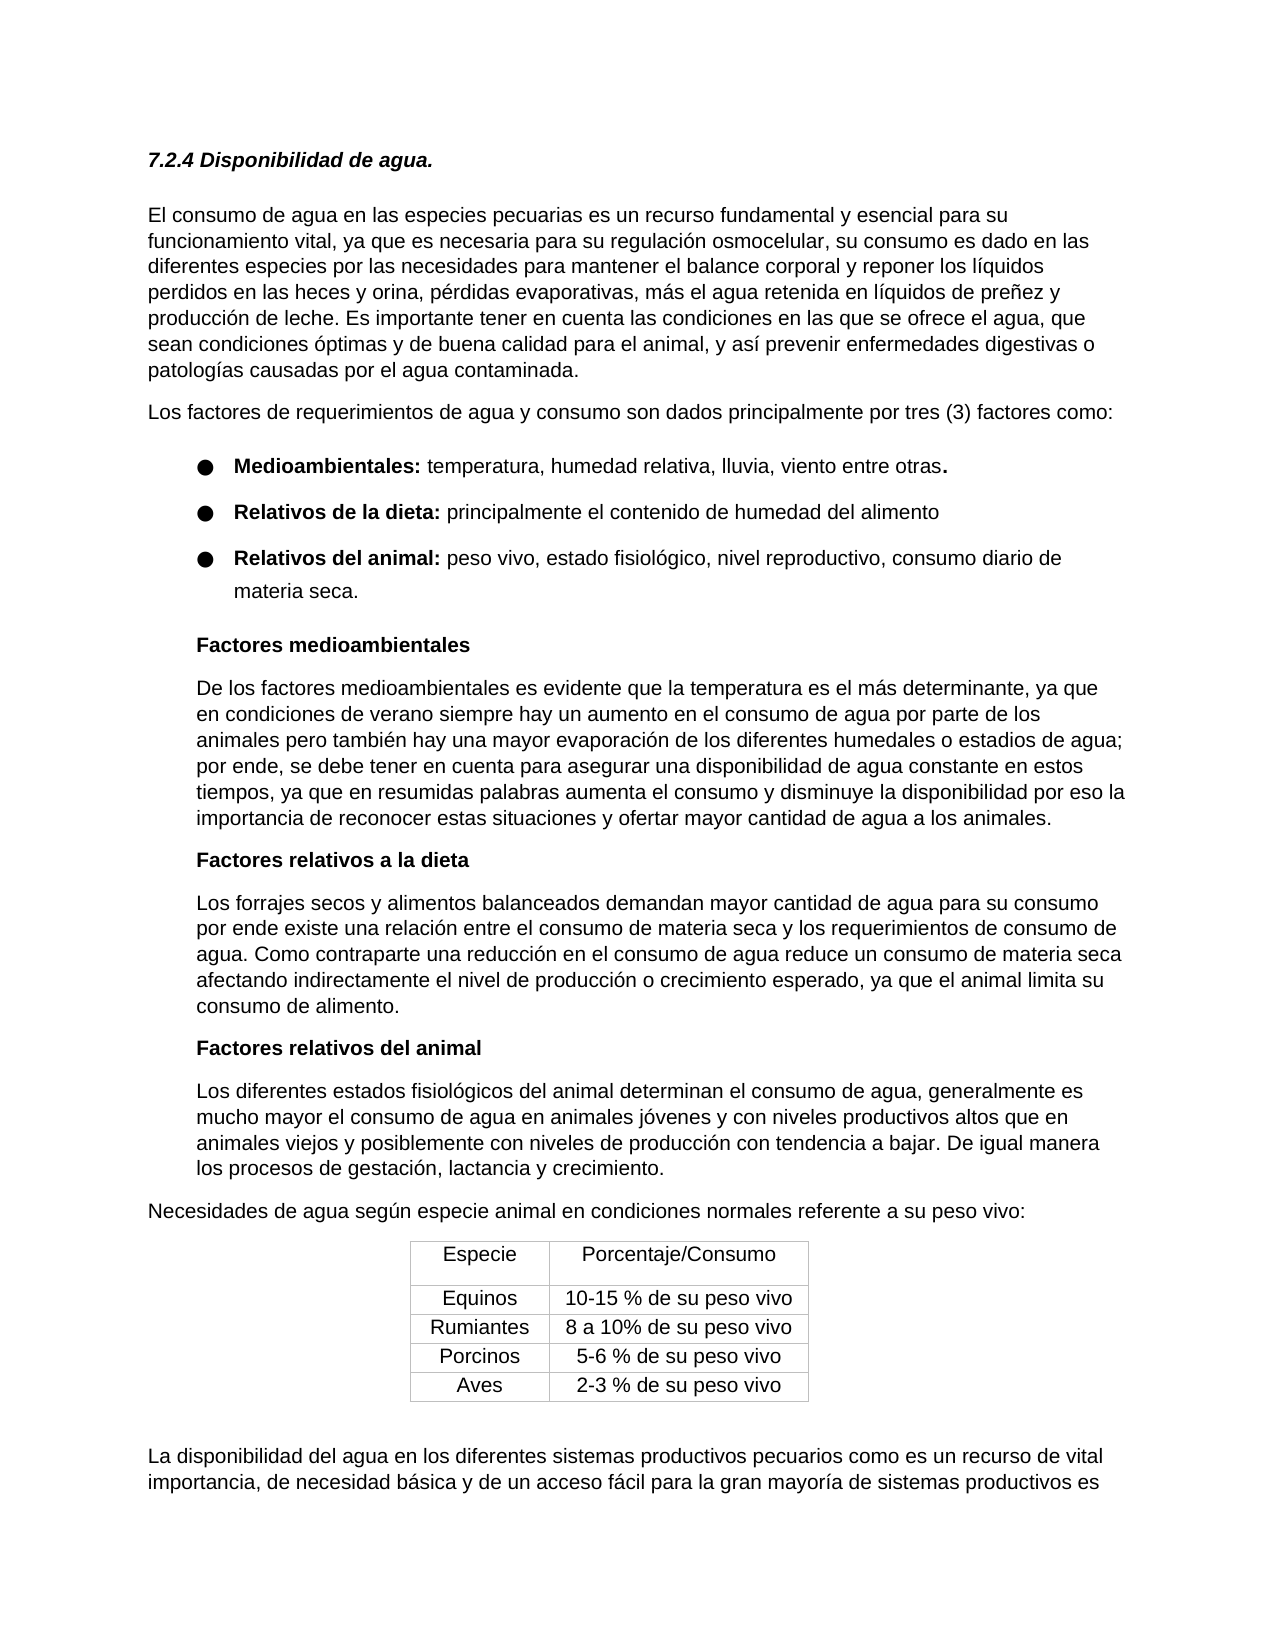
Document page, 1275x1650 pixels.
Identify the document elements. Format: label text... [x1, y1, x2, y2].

table_cell 8 a 10% de su peso vivo [550, 1315, 808, 1343]
text Factores relativos del animal [196, 1036, 1127, 1060]
text Necesidades de agua según especie animal en condiciones normales referente a su peso vivo: [148, 1199, 1127, 1223]
table_cell Equinos [411, 1286, 549, 1314]
table_cell Rumiantes [411, 1315, 549, 1343]
table_cell Aves [411, 1373, 549, 1401]
text El consumo de agua en las especies pecuarias es un recurso fundamental y esencial para su funcionamiento vital, ya que es necesaria para su regulación osmocelular, su consumo es dado en las diferentes especies por las necesidades para mantener el balance corporal y reponer los líquidos perdidos en las heces y orina, pérdidas evaporativas, más el agua retenida en líquidos de preñez y producción de leche. Es importante tener en cuenta las condiciones en las que se ofrece el agua, que sean condiciones óptimas y de buena calidad para el animal, y así prevenir enfermedades digestivas o patologías causadas por el agua contaminada. [148, 203, 1127, 382]
table_header Porcentaje/Consumo [550, 1242, 808, 1285]
table_cell 10-15 % de su peso vivo [550, 1286, 808, 1314]
list Relativos del animal: peso vivo, estado fisiológico, nivel reproductivo, consumo diario de materia seca. [196, 535, 1127, 603]
table_cell 5-6 % de su peso vivo [550, 1344, 808, 1372]
list Relativos de la dieta: principalmente el contenido de humedad del alimento [196, 489, 1127, 531]
text Los factores de requerimientos de agua y consumo son dados principalmente por tres (3) factores como: [148, 400, 1127, 424]
text Factores relativos a la dieta [196, 848, 1127, 872]
list Medioambientales: temperatura, humedad relativa, lluvia, viento entre otras. [196, 443, 1127, 485]
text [148, 1444, 1127, 1494]
text 7.2.4 Disponibilidad de agua. [148, 148, 1127, 172]
text Los diferentes estados fisiológicos del animal determinan el consumo de agua, generalmente es mucho mayor el consumo de agua en animales jóvenes y con niveles productivos altos que en animales viejos y posiblemente con niveles de producción con tendencia a bajar. De igual manera los procesos de gestación, lactancia y crecimiento. [196, 1079, 1127, 1180]
text Los forrajes secos y alimentos balanceados demandan mayor cantidad de agua para su consumo por ende existe una relación entre el consumo de materia seca y los requerimientos de consumo de agua. Como contraparte una reducción en el consumo de agua reduce un consumo de materia seca afectando indirectamente el nivel de producción o crecimiento esperado, ya que el animal limita su consumo de alimento. [196, 890, 1127, 1018]
table_cell Porcinos [411, 1344, 549, 1372]
table_header Especie [411, 1242, 549, 1285]
table_cell 2-3 % de su peso vivo [550, 1373, 808, 1401]
text De los factores medioambientales es evidente que la temperatura es el más determinante, ya que en condiciones de verano siempre hay un aumento en el consumo de agua por parte de los animales pero también hay una mayor evaporación de los diferentes humedales o estadios de agua; por ende, se debe tener en cuenta para asegurar una disponibilidad de agua constante en estos tiempos, ya que en resumidas palabras aumenta el consumo y disminuye la disponibilidad por eso la importancia de reconocer estas situaciones y ofertar mayor cantidad de agua a los animales. [196, 676, 1127, 829]
text Factores medioambientales [196, 631, 1127, 657]
